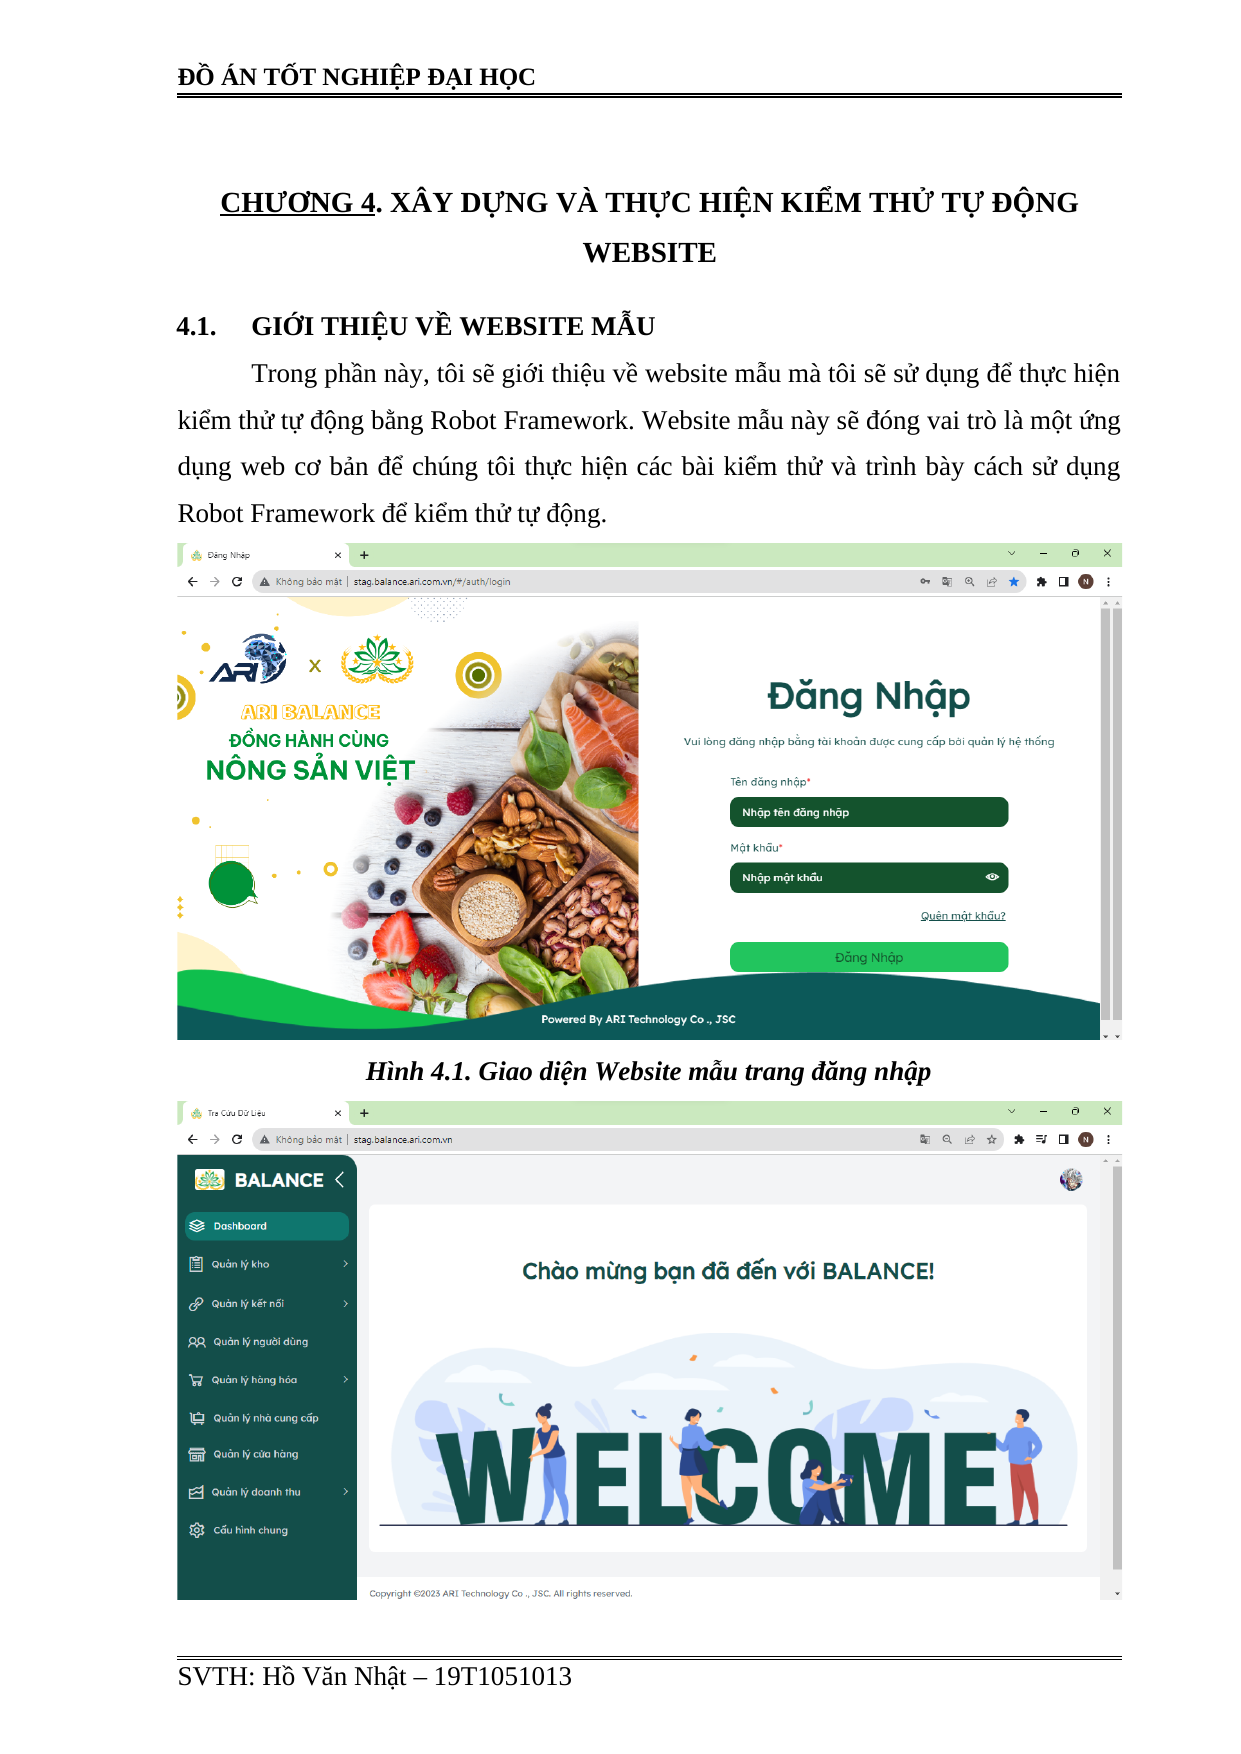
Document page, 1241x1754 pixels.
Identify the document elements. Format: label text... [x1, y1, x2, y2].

subtitle CHƯƠNG 4. XÂY DỰNG VÀ THỰC HIỆN KIỂM THỬ TỰ ĐỘNG WEBSITE [177, 185, 1122, 269]
picture [177, 1101, 1123, 1600]
text Hình 4.1. Giao diện Website mẫu trang đăng nhập [177, 1055, 1122, 1086]
text Trong phần này, tôi sẽ giới thiệu về website mẫu mà tôi sẽ sử dụng để thực hiện kiểm thử tự động bằng Robot Framework. Website mẫu này sẽ đóng vai trò là một ứng dụng web cơ bản để chúng tôi thực hiện các bài kiểm thử và trình bày cách sử dụng Robot Framework để kiểm thử tự động. [177, 357, 1122, 528]
subtitle GIỚI THIỆU VỀ WEBSITE MẪU [176, 311, 1122, 342]
picture [177, 543, 1123, 1040]
